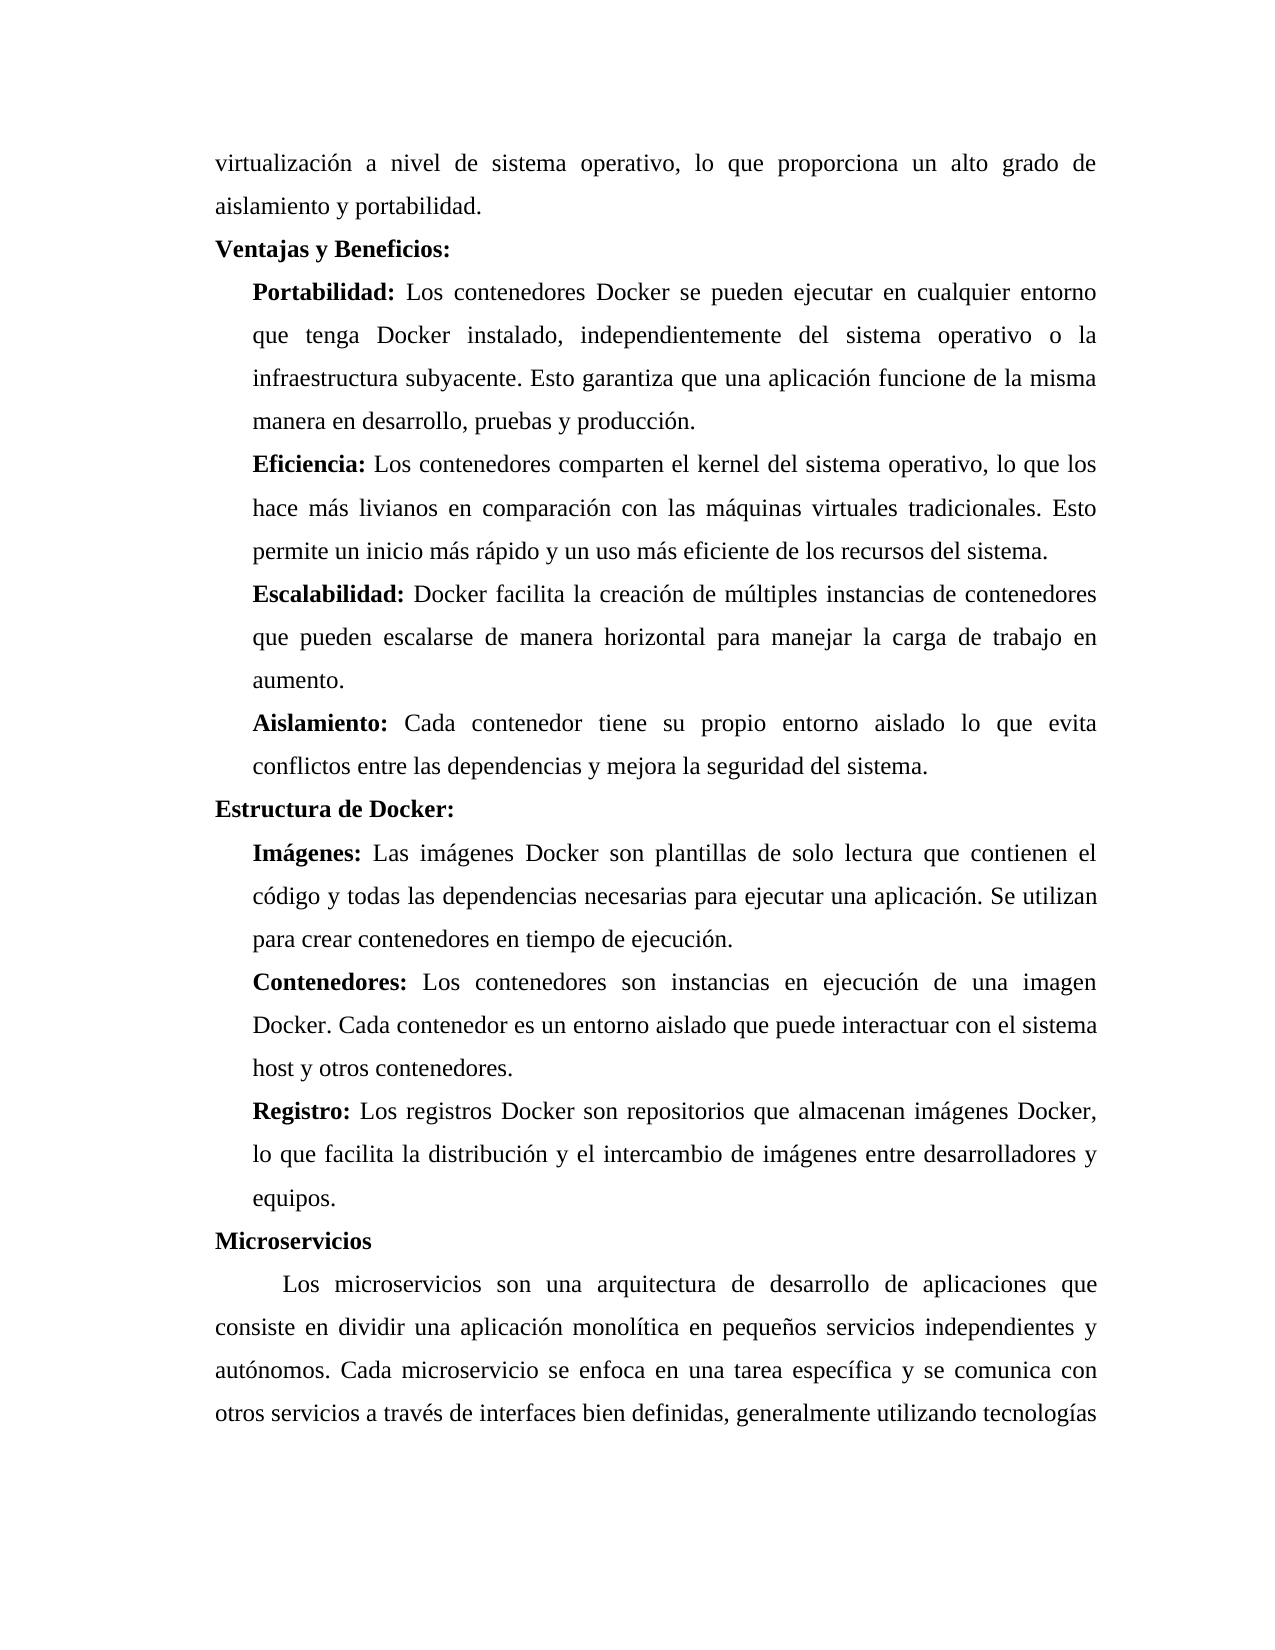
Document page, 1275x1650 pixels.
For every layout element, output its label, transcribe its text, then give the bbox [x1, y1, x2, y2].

list Eficiencia: Los contenedores comparten el kernel del sistema operativo, lo que los hace más livianos en comparación con las máquinas virtuales tradicionales. Esto permite un inicio más rápido y un uso más eficiente de los recursos del sistema. [252, 449, 1098, 564]
list Aislamiento: Cada contenedor tiene su propio entorno aislado lo que evita conflictos entre las dependencias y mejora la seguridad del sistema. [252, 708, 1098, 780]
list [215, 148, 1098, 219]
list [215, 1269, 1098, 1427]
list Imágenes: Las imágenes Docker son plantillas de solo lectura que contienen el código y todas las dependencias necesarias para ejecutar una aplicación. Se utilizan para crear contenedores en tiempo de ejecución. [252, 838, 1098, 953]
list Estructura de Docker: [215, 794, 1098, 823]
list Microservicios [215, 1226, 1098, 1254]
list Contenedores: Los contenedores son instancias en ejecución de una imagen Docker. Cada contenedor es un entorno aislado que puede interactuar con el sistema host y otros contenedores. [252, 967, 1098, 1082]
list Registro: Los registros Docker son repositorios que almacenan imágenes Docker, lo que facilita la distribución y el intercambio de imágenes entre desarrolladores y equipos. [252, 1096, 1098, 1211]
list Portabilidad: Los contenedores Docker se pueden ejecutar en cualquier entorno que tenga Docker instalado, independientemente del sistema operativo o la infraestructura subyacente. Esto garantiza que una aplicación funcione de la misma manera en desarrollo, pruebas y producción. [252, 277, 1098, 435]
list Escalabilidad: Docker facilita la creación de múltiples instancias de contenedores que pueden escalarse de manera horizontal para manejar la carga de trabajo en aumento. [252, 579, 1098, 694]
list Ventajas y Beneficios: [215, 234, 1098, 263]
